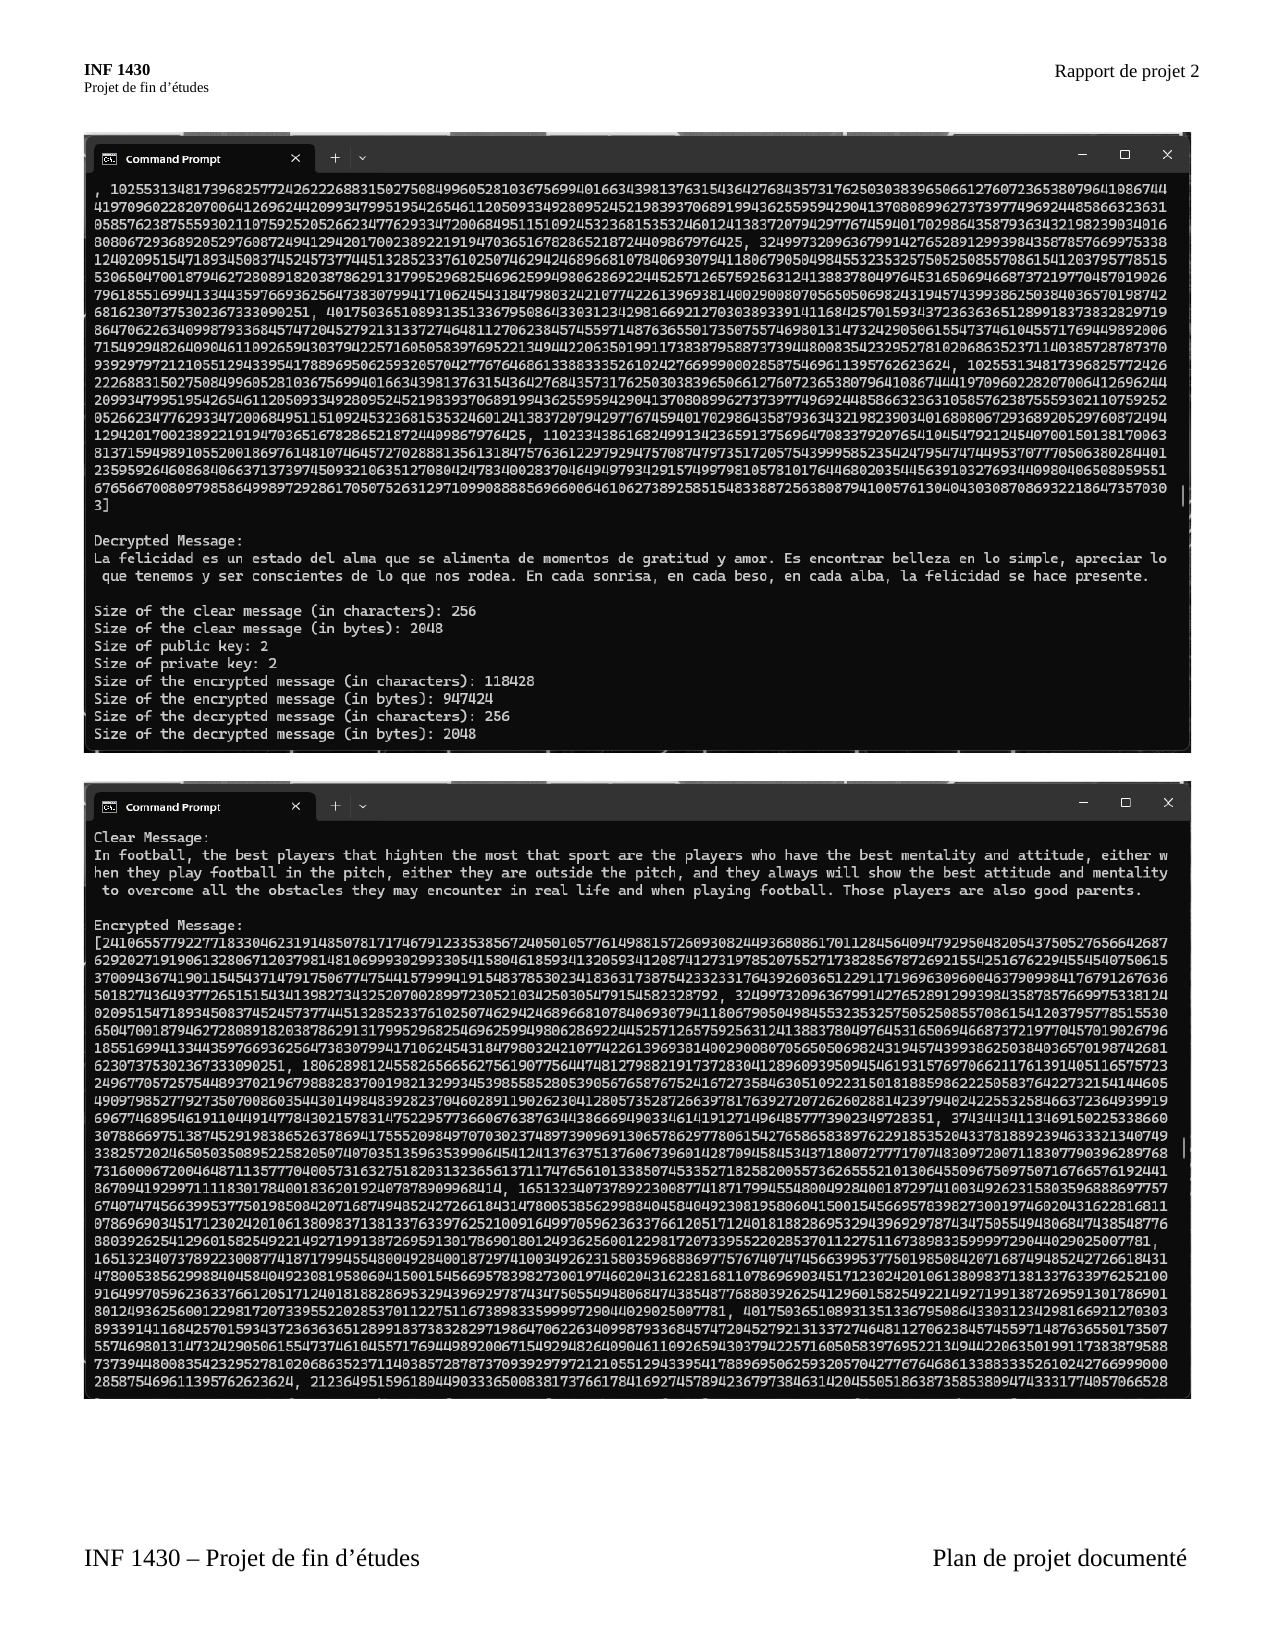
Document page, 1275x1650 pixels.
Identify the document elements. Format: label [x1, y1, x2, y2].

picture [83, 132, 1192, 753]
picture [83, 781, 1192, 1399]
